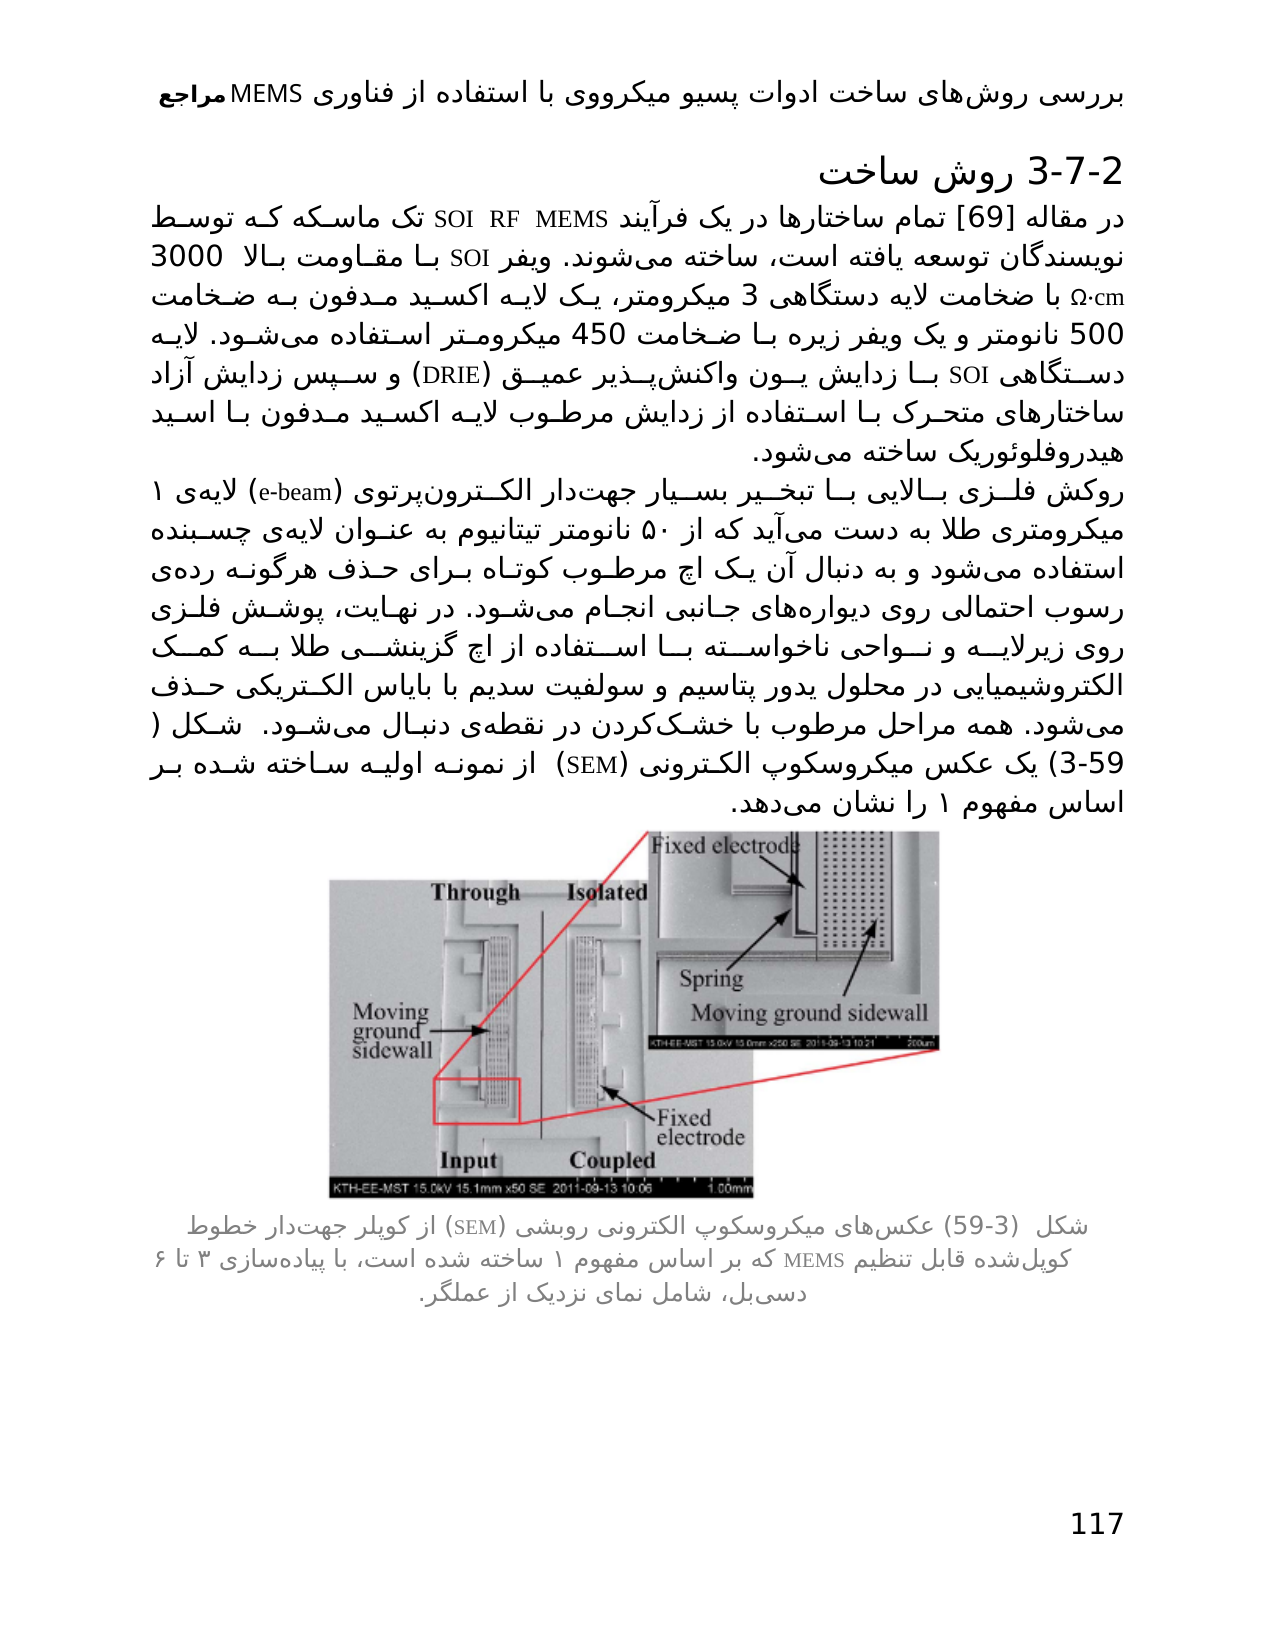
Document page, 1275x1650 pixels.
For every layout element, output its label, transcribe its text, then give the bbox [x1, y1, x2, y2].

text شکل (3-59) عکس‌های میکروسکوپ الکترونی روبشی (SEM) از کوپلر جهت‌دار خطوط کوپل‌شده قابل تنظیم MEMS که بر اساس مفهوم ۱ ساخته شده است، با پیاده‌سازی ۳ تا ۶ دسی‌بل، شامل نمای نزدیک از عملگر. [150, 1211, 1125, 1307]
text روکش فلزی بالایی با تبخیر بسیار جهت‌دار الکترون‌پرتوی (e-beam) لایه‌ی ۱ میکرومتری طلا به دست می‌آید که از ۵۰ نانومتر تیتانیوم به عنوان لایه‌ی چسبنده استفاده می‌شود و به دنبال آن یک اچ مرطوب کوتاه برای حذف هرگونه رده‌ی رسوب احتمالی روی دیواره‌های جانبی انجام می‌شود. در نهایت، پوشش فلزی روی زیرلایه و نواحی ناخواسته با استفاده از اچ ‌گزینشی طلا به کمک الکتروشیمیایی در محلول یدور پتاسیم و سولفیت سدیم با بایاس الکتریکی حذف می‌شود. همه مراحل مرطوب با خشک‌کردن در نقطه‌ی دنبال می‌شود. شکل (59-3) یک عکس میکروسکوپ الکترونی (SEM) از نمونه اولیه ساخته شده بر اساس مفهوم ۱ را نشان می‌دهد. [150, 473, 1125, 819]
text در مقاله تمام ساختارها در یک فرآیند SOI RF MEMS تک ماسکه که توسط نویسندگان توسعه یافته است، ساخته می‌شوند. ویفر SOI با مقاومت بالا 3000 Ω⋅cm با ضخامت لایه دستگاهی 3 میکرومتر، یک لایه اکسید مدفون به ضخامت 500 نانومتر و یک ویفر زیره با ضخامت 450 میکرومتر استفاده می‌شود. لایه دستگاهی SOI با زدایش یون واکنش‌پذیر عمیق (DRIE) و سپس زدایش آزاد ساختارهای متحرک با استفاده از زدایش مرطوب لایه اکسید مدفون با اسید هیدروفلوئوریک ساخته می‌شود. [150, 200, 1125, 468]
picture [325, 824, 949, 1206]
subtitle 3-7-2 روش ساخت [150, 150, 1125, 194]
